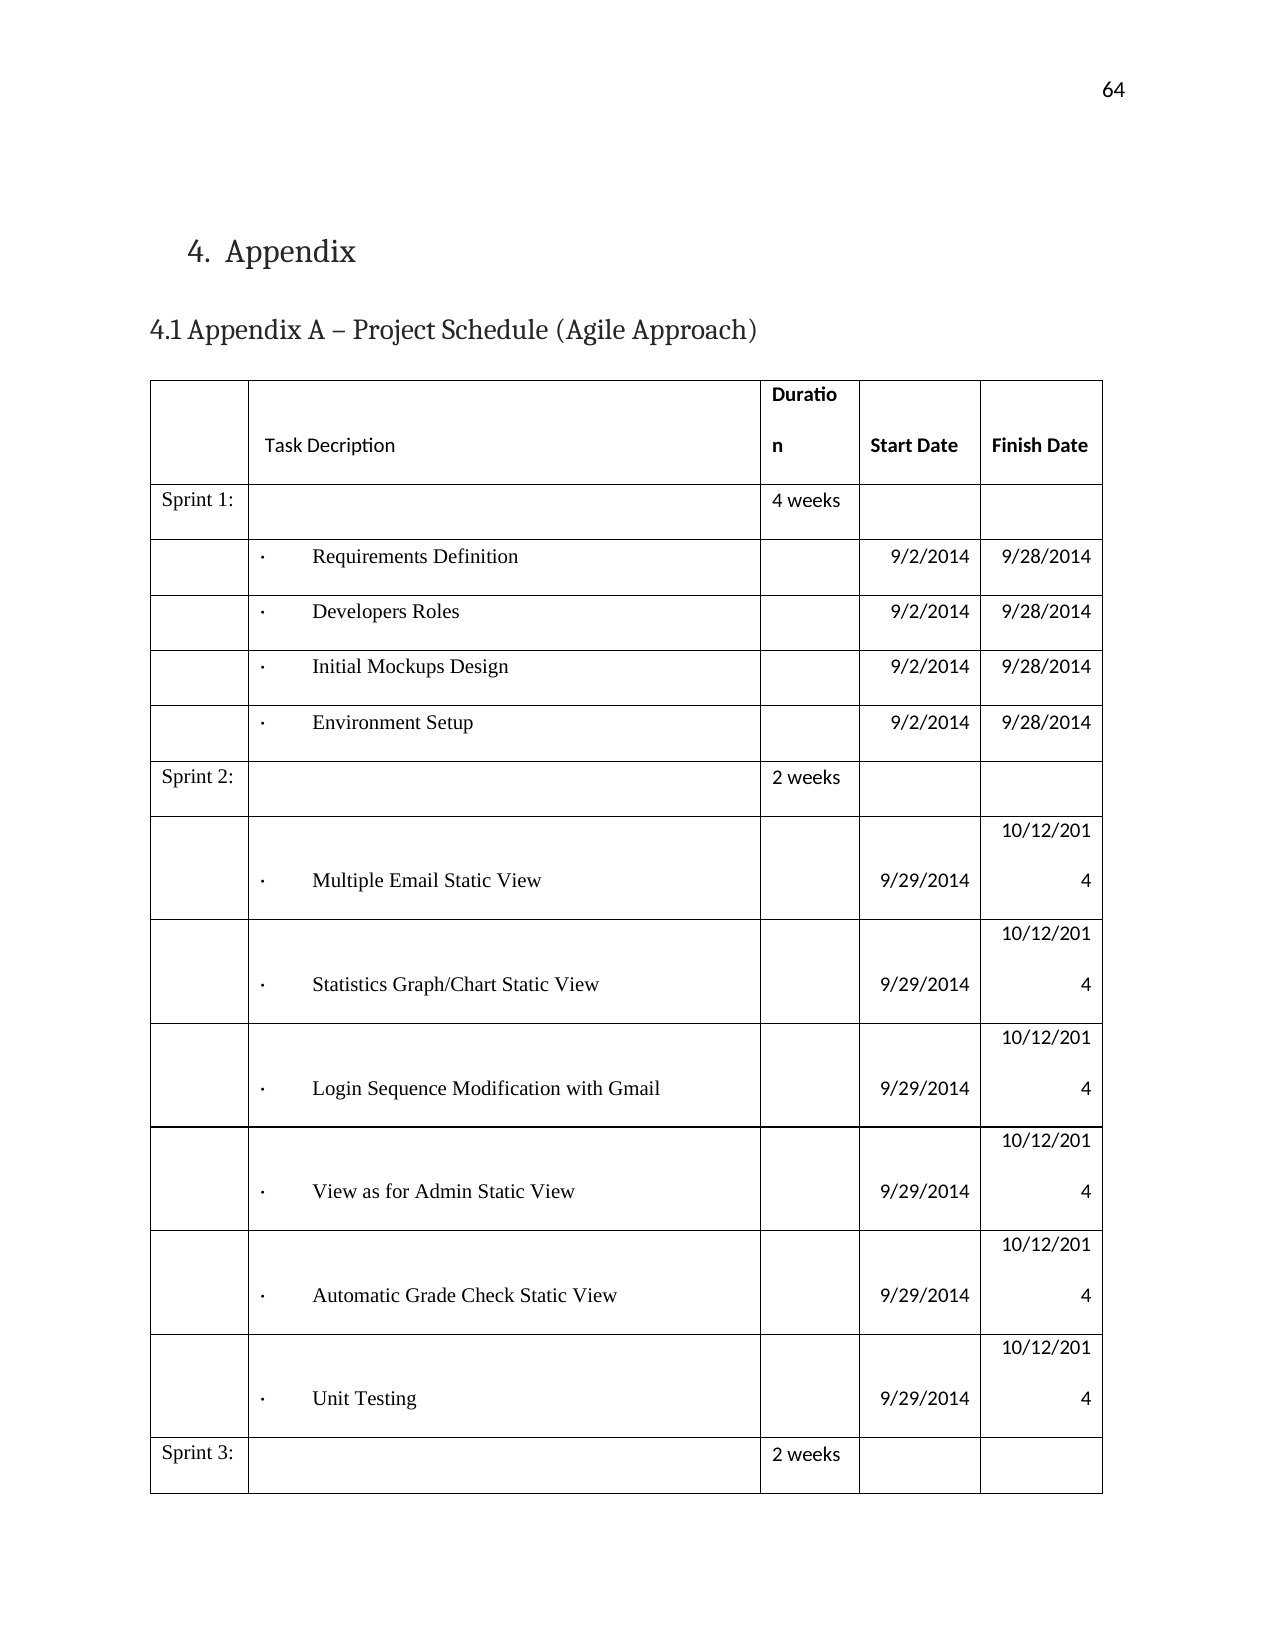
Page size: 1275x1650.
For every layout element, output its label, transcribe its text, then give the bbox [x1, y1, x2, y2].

table_cell [761, 1231, 859, 1333]
table_cell 9/2/2014 [860, 651, 980, 705]
table_cell [761, 540, 859, 594]
table_cell · Initial Mockups Design [249, 651, 760, 705]
table_cell 9/2/2014 [860, 596, 980, 650]
table_cell 2 weeks [761, 1438, 859, 1492]
table_cell 9/2/2014 [860, 706, 980, 761]
table_cell [761, 920, 859, 1023]
table_header Task Decription [249, 381, 760, 484]
table_cell [981, 1438, 1102, 1492]
table_cell [151, 1024, 248, 1126]
table_cell [860, 485, 980, 539]
table_cell [981, 762, 1102, 816]
table_cell Sprint 3: [151, 1438, 248, 1492]
table_cell [761, 817, 859, 919]
table_cell [151, 651, 248, 705]
table_cell [761, 596, 859, 650]
table_cell 9/28/2014 [981, 706, 1102, 761]
table_cell 9/28/2014 [981, 540, 1102, 594]
table_header Duration [761, 381, 859, 484]
table_cell [151, 1335, 248, 1437]
table_cell [761, 706, 859, 761]
table_cell [761, 651, 859, 705]
table_header [151, 381, 248, 484]
table_cell [860, 1438, 980, 1492]
table_cell 9/28/2014 [981, 596, 1102, 650]
table_cell 9/29/2014 [860, 1335, 980, 1437]
table_cell 9/28/2014 [981, 651, 1102, 705]
table_cell [151, 1231, 248, 1333]
table_cell 9/29/2014 [860, 1024, 980, 1126]
table_cell 10/12/2014 [981, 1231, 1102, 1333]
table_cell [151, 1128, 248, 1230]
table_cell 10/12/2014 [981, 920, 1102, 1023]
table_cell · Login Sequence Modification with Gmail [249, 1024, 760, 1126]
table_header Finish Date [981, 381, 1102, 484]
table_cell [981, 485, 1102, 539]
table_cell [249, 762, 760, 816]
table_cell Sprint 1: [151, 485, 248, 539]
table_cell · Environment Setup [249, 706, 760, 761]
table_cell [761, 1128, 859, 1230]
table_cell [249, 485, 760, 539]
table_cell 9/29/2014 [860, 1128, 980, 1230]
table_cell 10/12/2014 [981, 1024, 1102, 1126]
table_cell [860, 762, 980, 816]
table_cell [761, 1024, 859, 1126]
table_cell · Automatic Grade Check Static View [249, 1231, 760, 1333]
table_cell [151, 596, 248, 650]
subtitle Appendix [187, 232, 1125, 271]
table_cell · Statistics Graph/Chart Static View [249, 920, 760, 1023]
table_cell 9/29/2014 [860, 817, 980, 919]
table_cell 4 weeks [761, 485, 859, 539]
table_cell Sprint 2: [151, 762, 248, 816]
table_cell · Multiple Email Static View [249, 817, 760, 919]
table_cell 2 weeks [761, 762, 859, 816]
table_cell 9/29/2014 [860, 1231, 980, 1333]
table_cell · Developers Roles [249, 596, 760, 650]
table_cell [249, 1438, 760, 1492]
table_cell 10/12/2014 [981, 1335, 1102, 1437]
subtitle 4.1 Appendix A – Project Schedule (Agile Approach) [150, 313, 1125, 347]
table_cell · Unit Testing [249, 1335, 760, 1437]
table_cell [151, 540, 248, 594]
table_cell · Requirements Definition [249, 540, 760, 594]
table_header Start Date [860, 381, 980, 484]
table_cell 10/12/2014 [981, 817, 1102, 919]
table_cell [761, 1335, 859, 1437]
table_cell [151, 706, 248, 761]
table_cell [151, 920, 248, 1023]
table_cell 10/12/2014 [981, 1128, 1102, 1230]
table_cell · View as for Admin Static View [249, 1128, 760, 1230]
table_cell 9/2/2014 [860, 540, 980, 594]
table_cell [151, 817, 248, 919]
table_cell 9/29/2014 [860, 920, 980, 1023]
